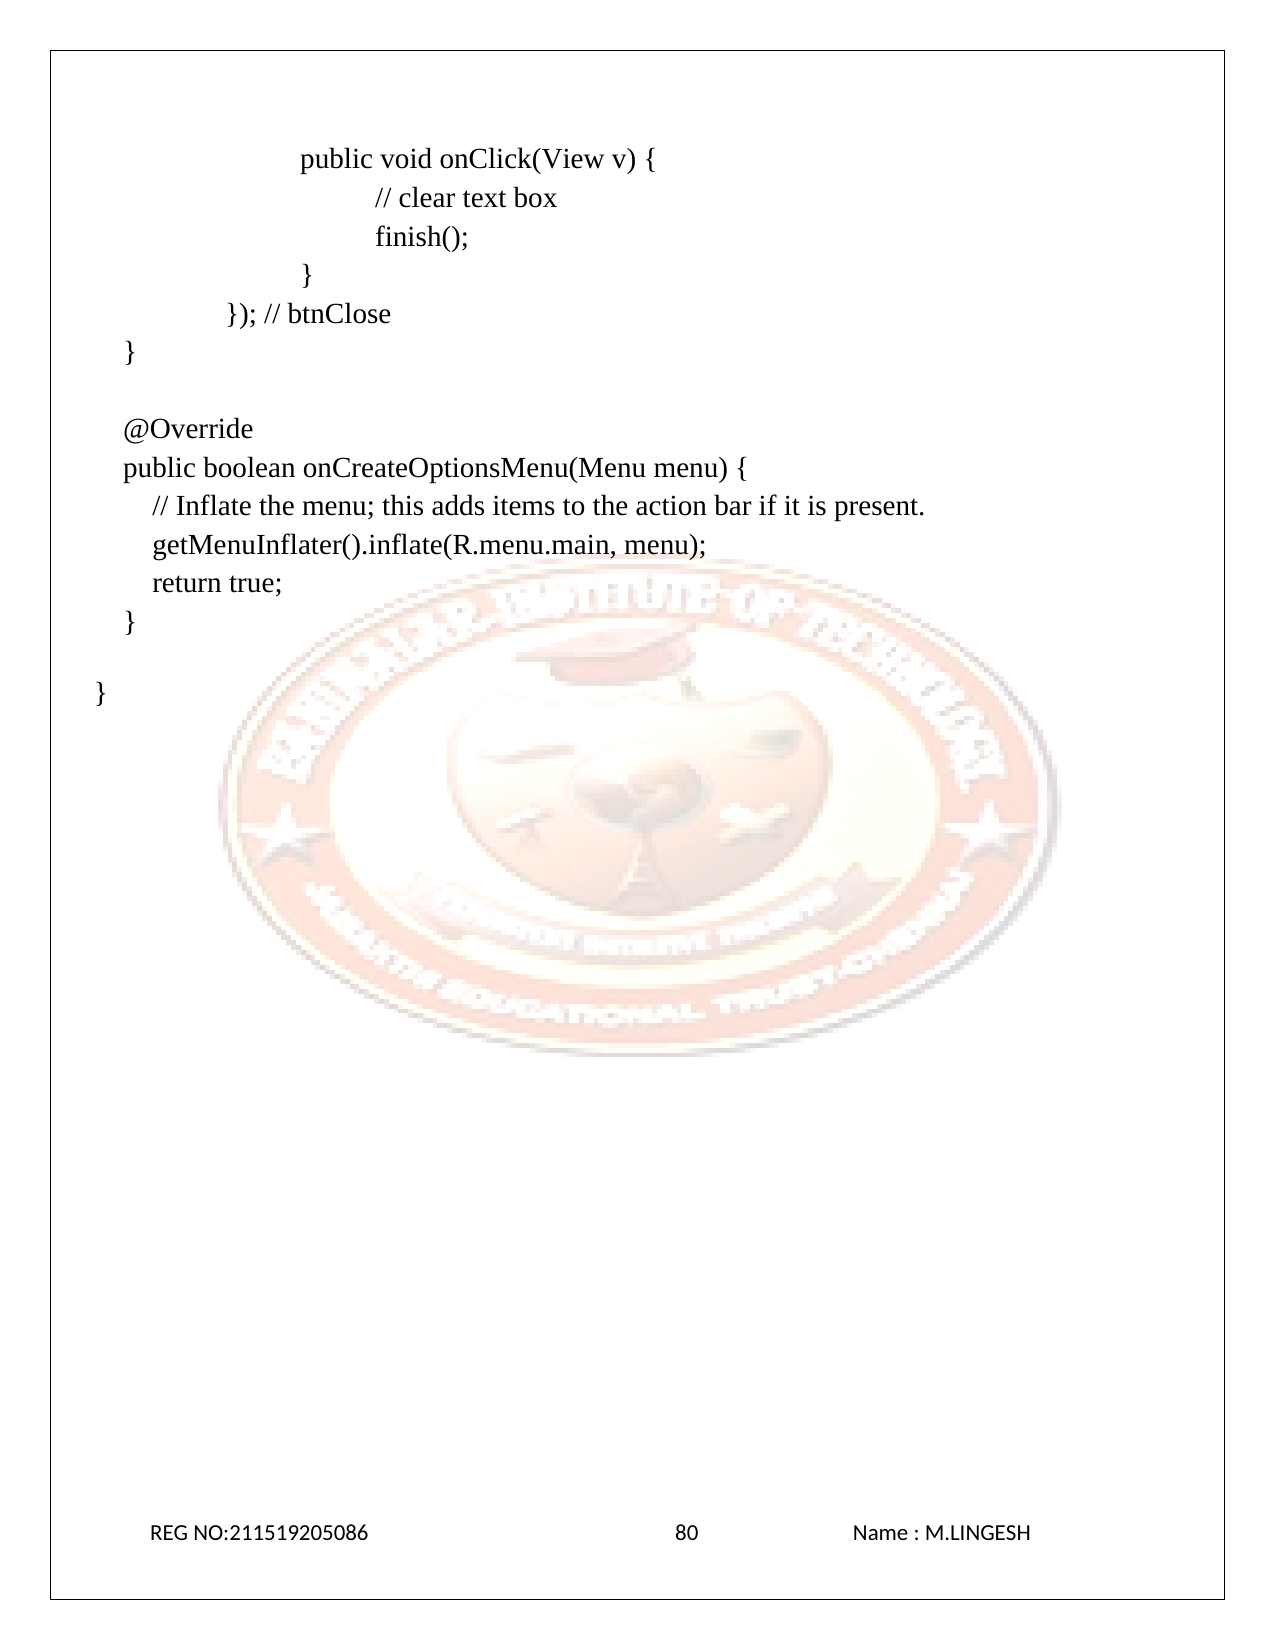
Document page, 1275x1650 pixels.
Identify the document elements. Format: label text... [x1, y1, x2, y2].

text } [94, 334, 1125, 368]
text } [94, 675, 1125, 708]
text // clear text box [94, 180, 1125, 214]
text }); // btnClose [94, 296, 1125, 329]
text getMenuInflater().inflate(R.menu.main, menu); [94, 527, 1125, 561]
text @Override [94, 411, 1125, 445]
text } [94, 604, 1125, 638]
text public boolean onCreateOptionsMenu(Menu menu) { [94, 450, 1125, 483]
text } [94, 257, 1125, 291]
text finish(); [94, 219, 1125, 252]
text return true; [94, 566, 1125, 599]
text // Inflate the menu; this adds items to the action bar if it is present. [94, 488, 1125, 522]
text public void onClick(View v) { [94, 142, 1125, 175]
